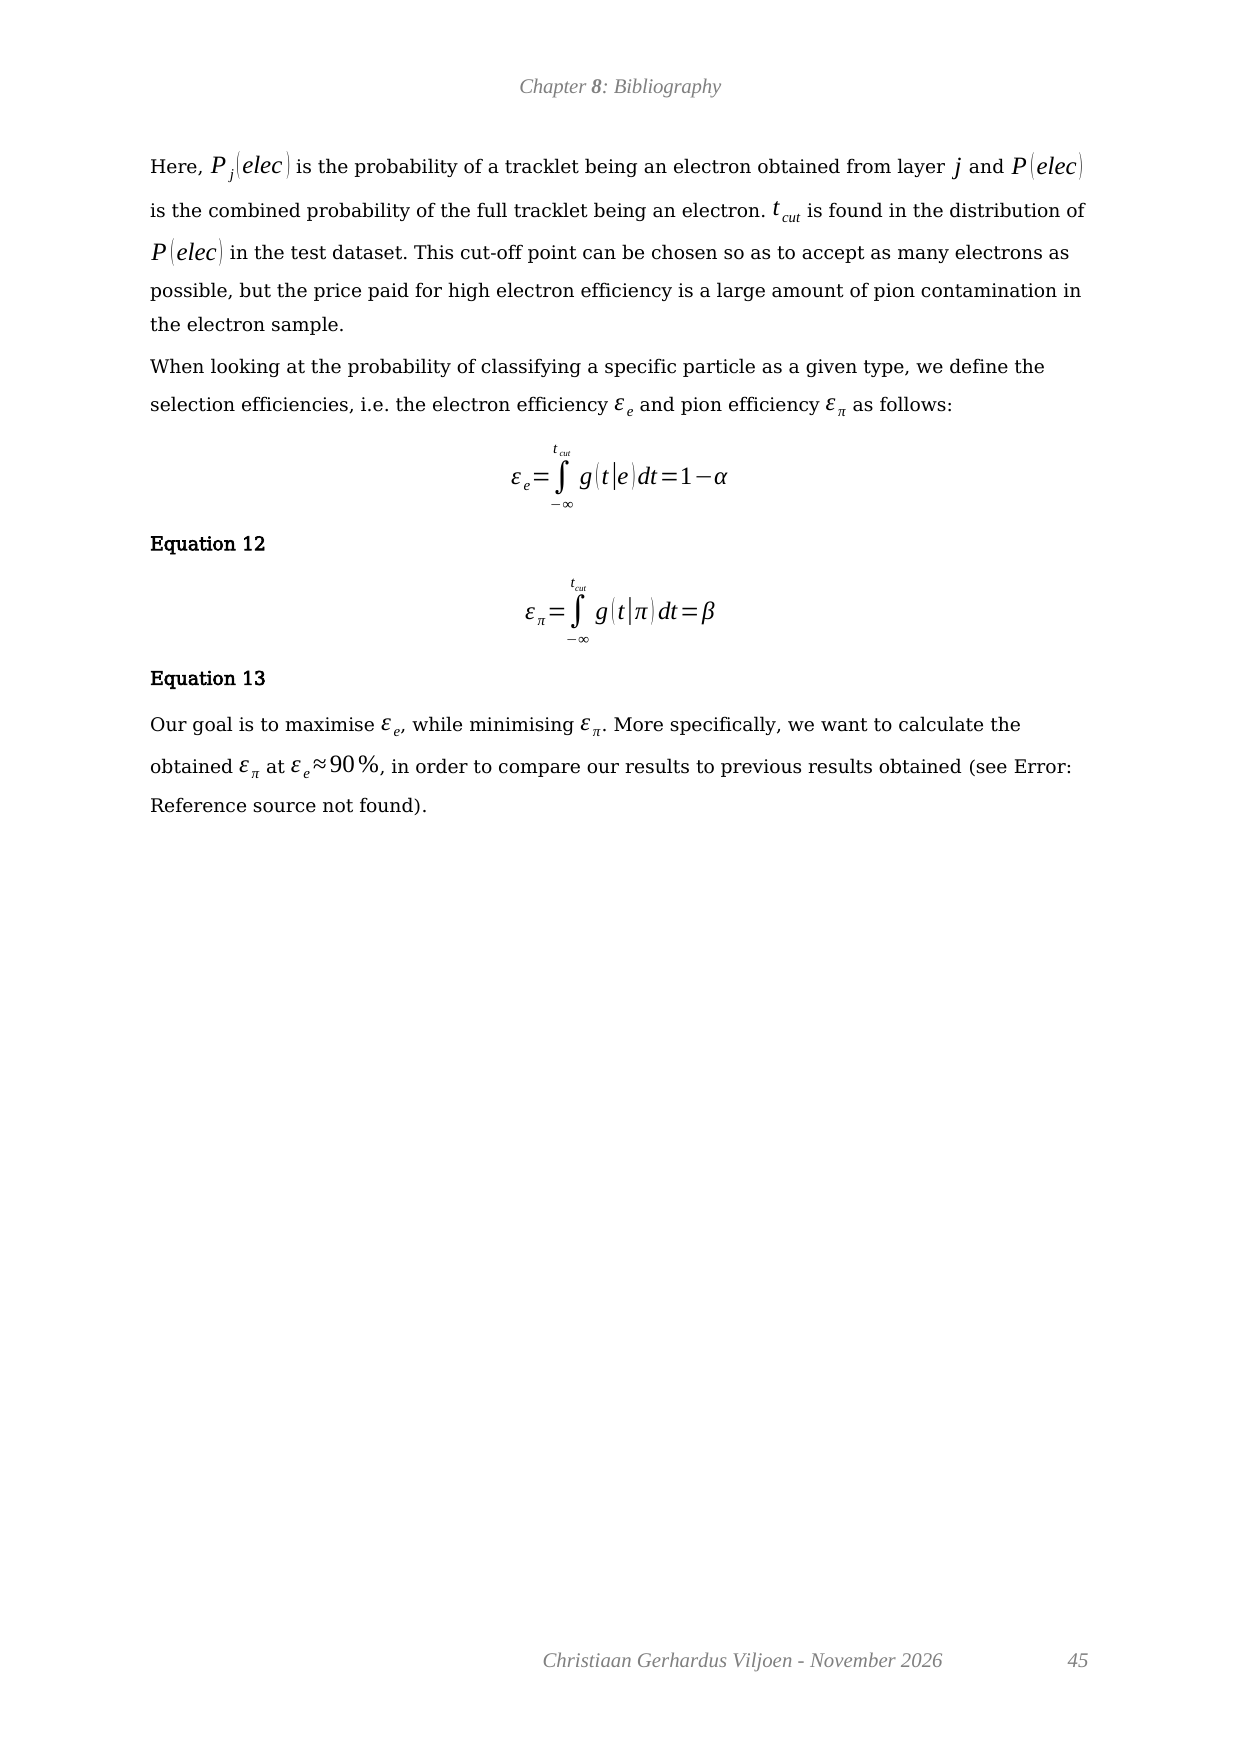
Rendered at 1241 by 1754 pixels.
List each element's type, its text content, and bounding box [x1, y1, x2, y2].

text Equation 13 [150, 666, 1090, 689]
text Equation 12 [150, 532, 1090, 554]
text When looking at the probability of classifying a specific particle as a given type, we define the selection efficiencies, i.e. the electron efficiency and pion efficiency as follows: [150, 354, 1090, 419]
text Here, is the probability of a tracklet being an electron obtained from layer and is the combined probability of the full tracklet being an electron. is found in the distribution of in the test dataset. This cut-off point can be chosen so as to accept as many electrons as possible, but the price paid for high electron efficiency is a large amount of pion contamination in the electron sample. [150, 150, 1090, 335]
